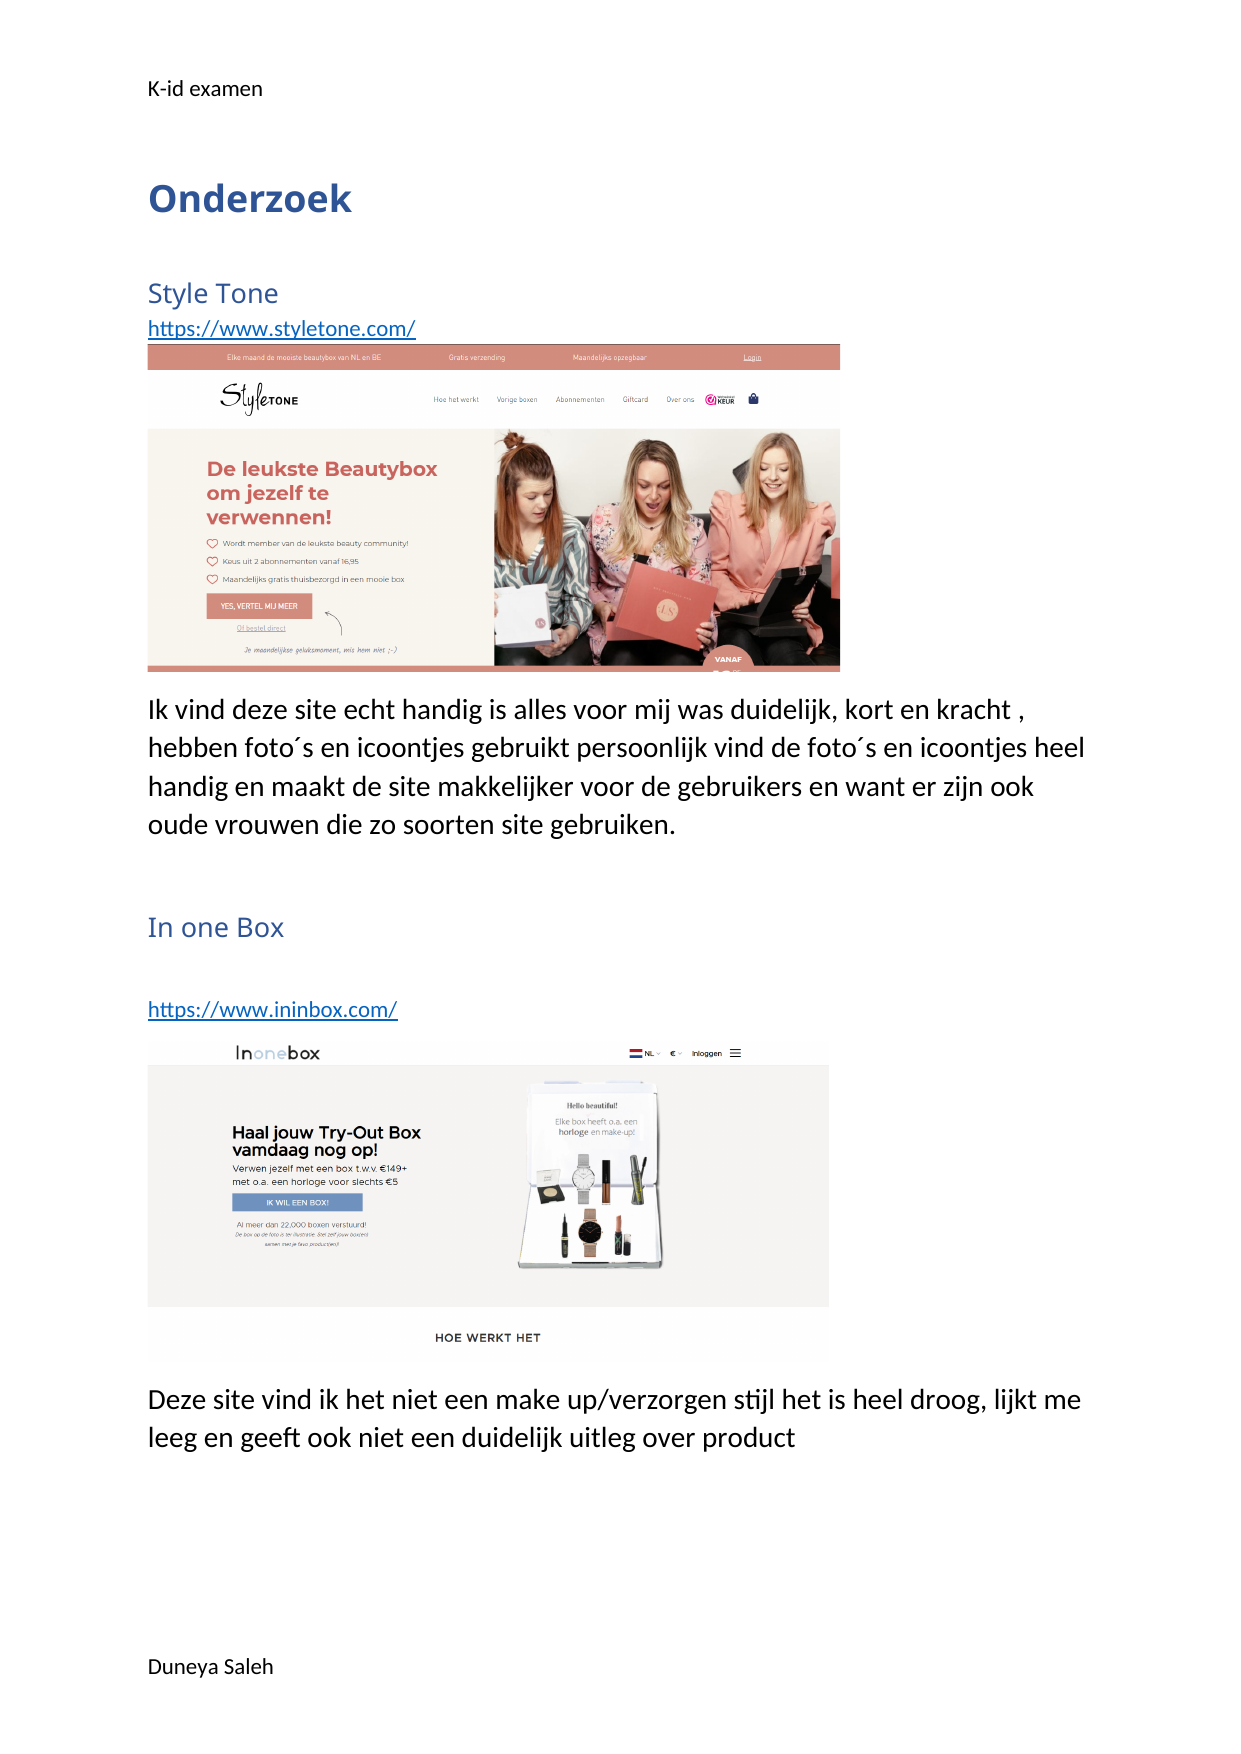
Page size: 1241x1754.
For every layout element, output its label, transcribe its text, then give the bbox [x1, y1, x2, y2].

picture [147, 344, 841, 672]
text Ik vind deze site echt handig is alles voor mij was duidelijk, kort en kracht , hebben foto´s en icoontjes gebruikt persoonlijk vind de foto´s en icoontjes heel handig en maakt de site makkelijker voor de gebruikers en want er zijn ook oude vrouwen die zo soorten site gebruiken. [148, 691, 1093, 842]
picture [147, 1041, 829, 1362]
subtitle In one Box [148, 908, 1093, 945]
subtitle Onderzoek [148, 173, 1093, 224]
text https://www.ininbox.com/ [148, 995, 1093, 1023]
text Deze site vind ik het niet een make up/verzorgen stijl het is heel droog, lijkt me leeg en geeft ook niet een duidelijk uitleg over product [148, 1381, 1093, 1455]
subtitle Style Tone [148, 274, 1093, 311]
